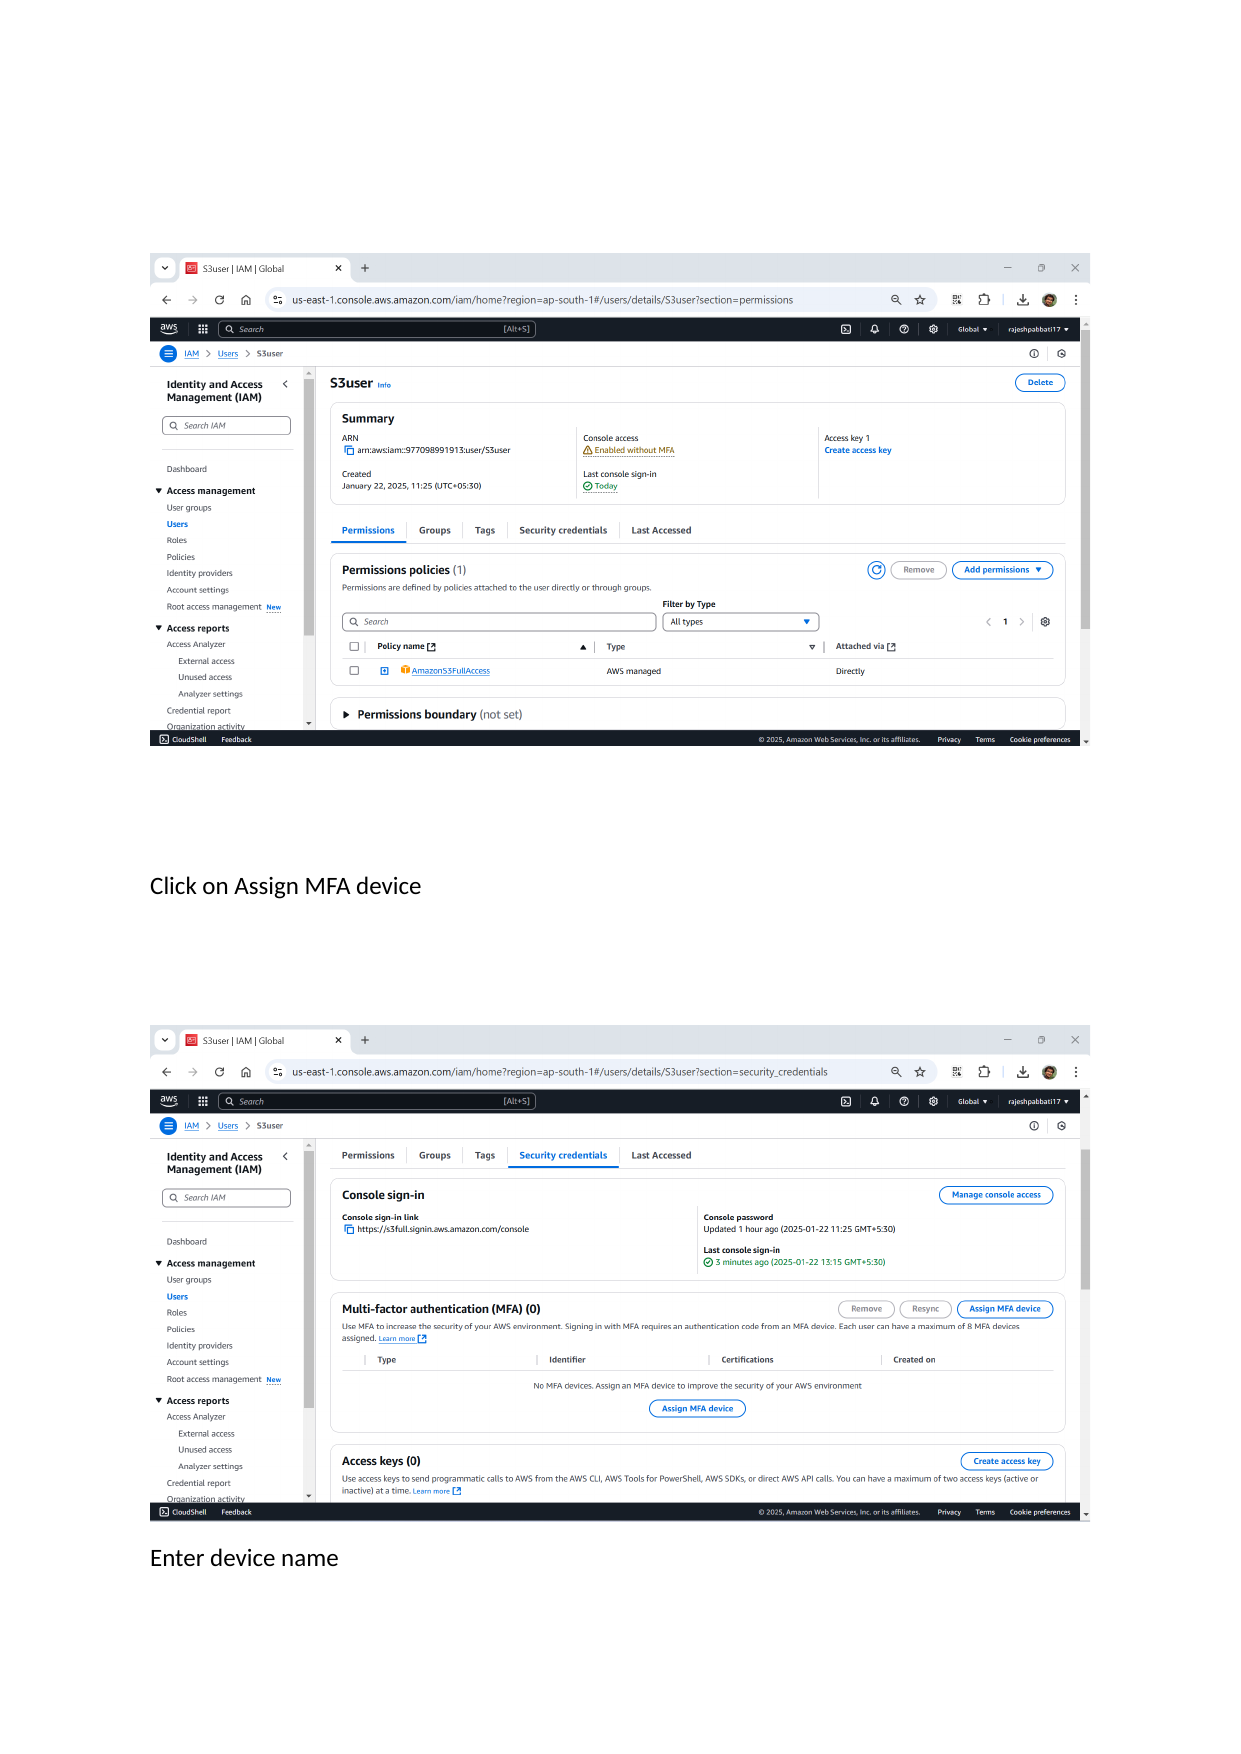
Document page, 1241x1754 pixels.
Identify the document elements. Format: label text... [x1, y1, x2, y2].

text Enter device name [150, 1543, 1090, 1573]
picture [150, 253, 1091, 746]
picture [150, 1025, 1091, 1522]
text Click on Assign MFA device [150, 870, 1090, 901]
